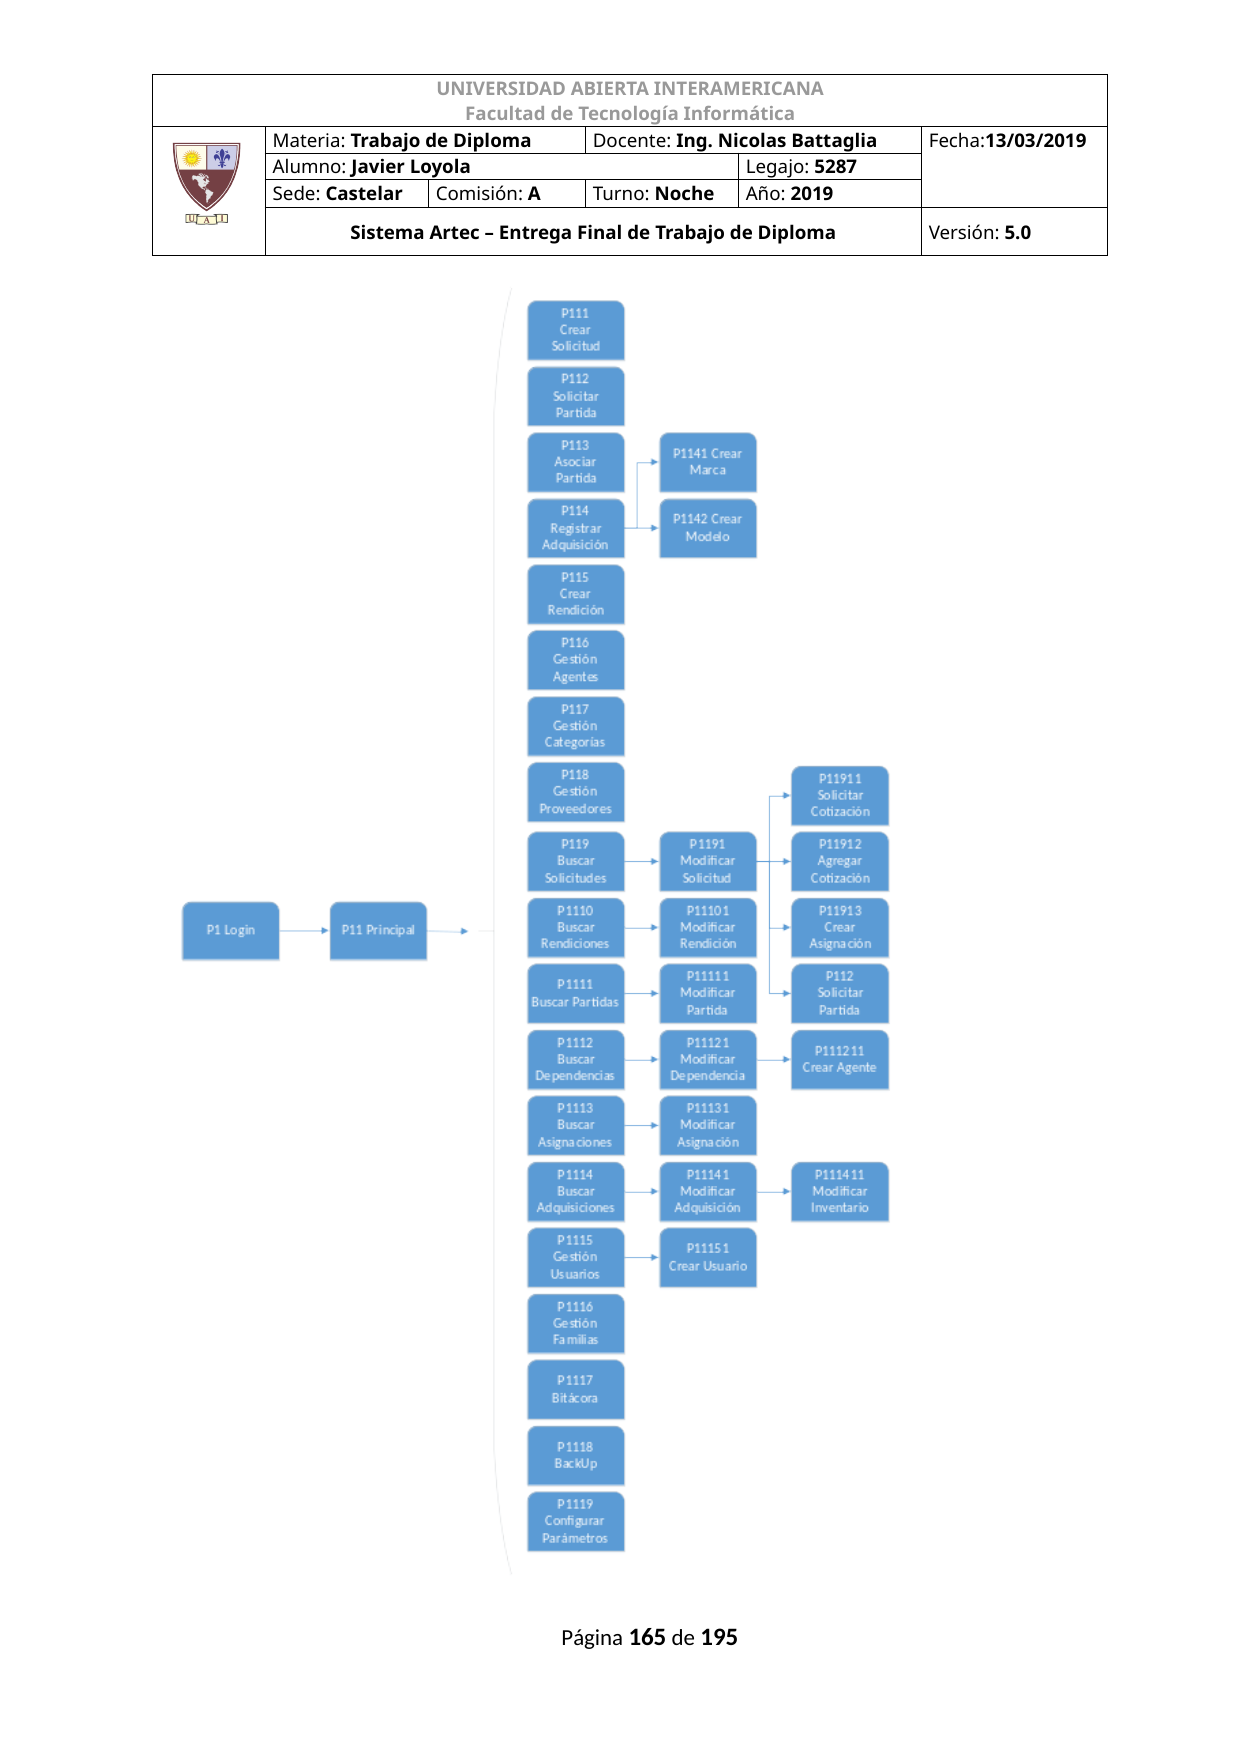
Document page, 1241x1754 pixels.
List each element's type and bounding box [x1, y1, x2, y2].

picture [157, 136, 257, 228]
